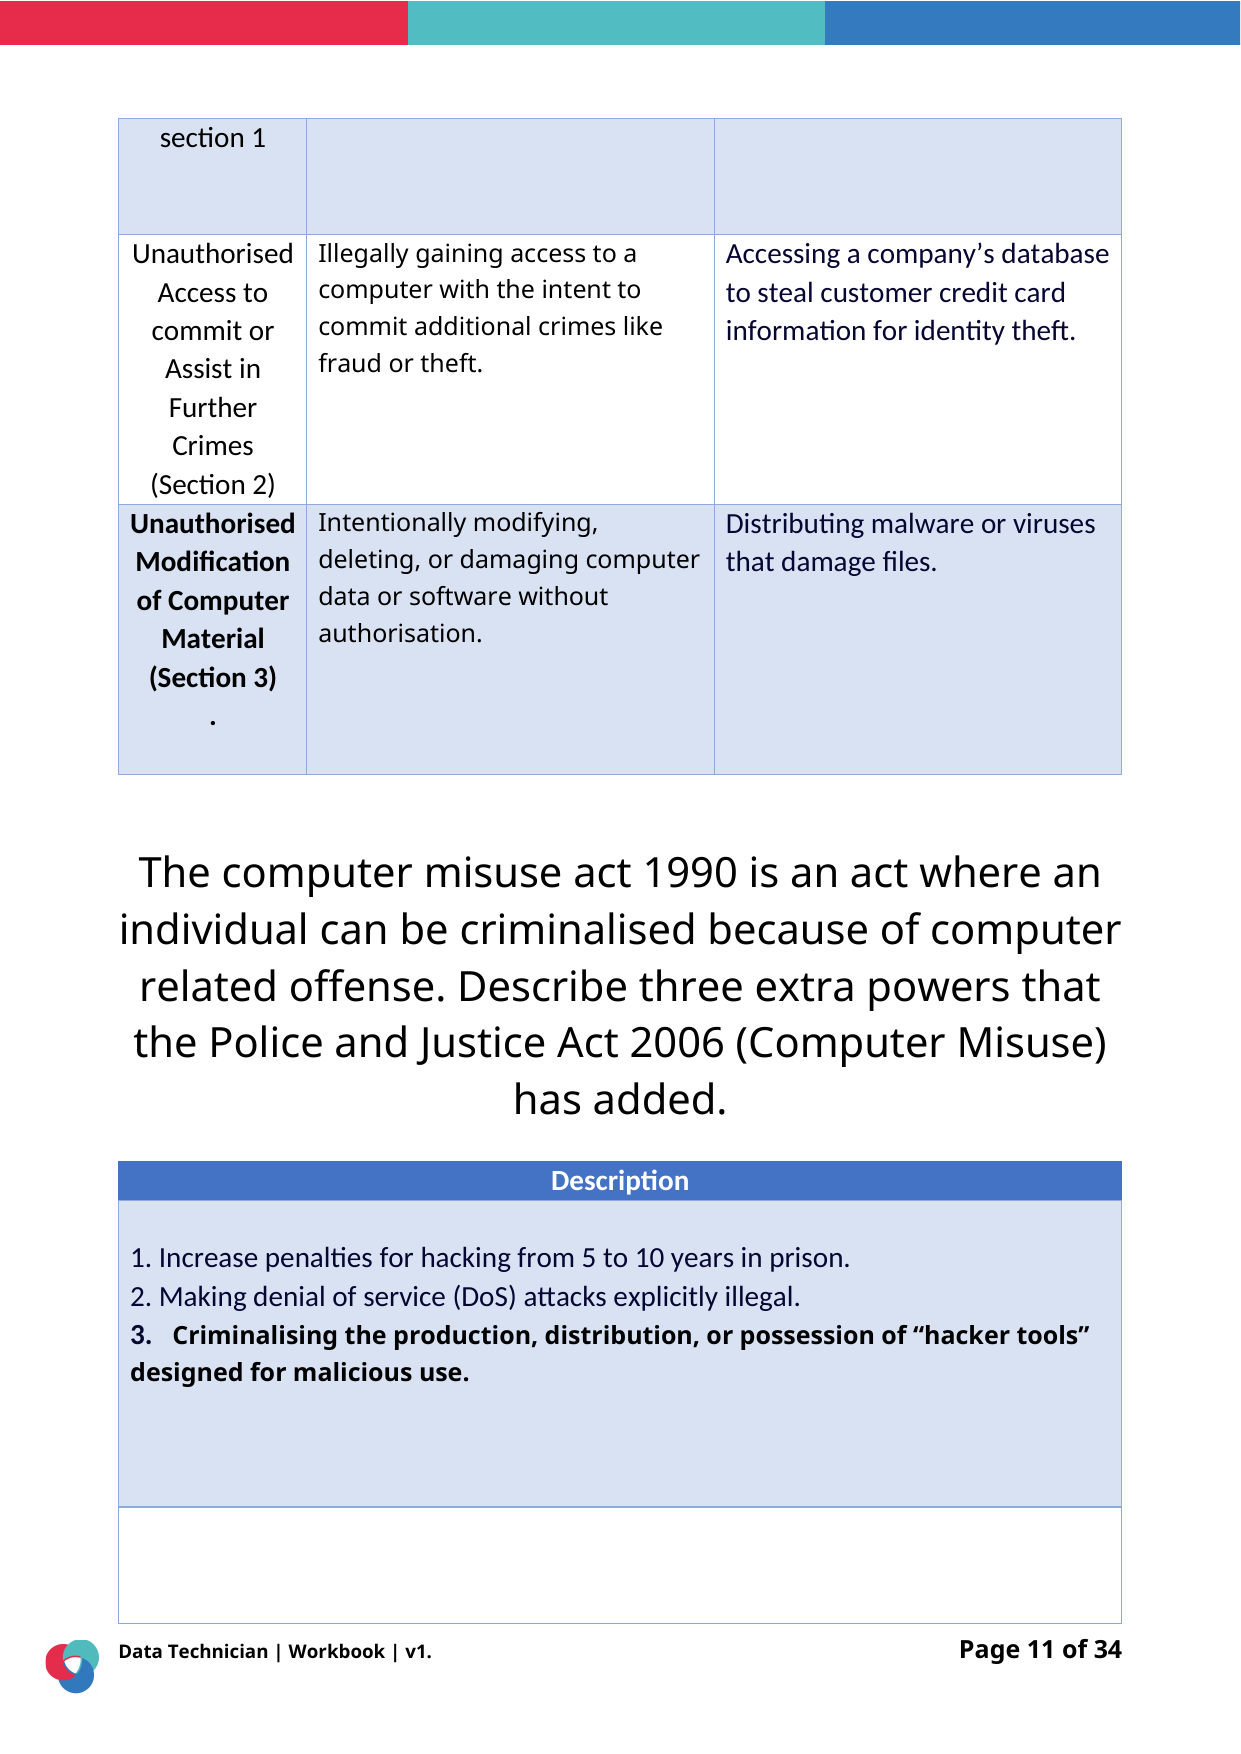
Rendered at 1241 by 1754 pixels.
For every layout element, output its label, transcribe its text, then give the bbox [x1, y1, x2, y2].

table_cell [119, 1508, 1121, 1622]
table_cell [119, 119, 306, 234]
table_cell Unauthorised Modification of Computer Material (Section 3) . [119, 505, 306, 774]
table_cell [307, 119, 714, 234]
table_cell 1. Increase penalties for hacking from 5 to 10 years in prison. 2. Making denial of service (DoS) attacks explicitly illegal. 3. Criminalising the production, distribution, or possession of “hacker tools” designed for malicious use. [119, 1201, 1121, 1506]
table_cell Accessing a company’s database to steal customer credit card information for identity theft. [715, 235, 1121, 504]
table_cell Distributing malware or viruses that damage files. [715, 505, 1121, 774]
table_header Description [119, 1162, 1121, 1200]
table_cell Illegally gaining access to a computer with the intent to commit additional crimes like fraud or theft. [307, 235, 714, 504]
table_cell Unauthorised Access to commit or Assist in Further Crimes (Section 2) [119, 235, 306, 504]
text The computer misuse act 1990 is an act where an individual can be criminalised because of computer related offense. Describe three extra powers that the Police and Justice Act 2006 (Computer Misuse) has added. [118, 843, 1122, 1127]
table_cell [715, 119, 1121, 234]
table_cell Intentionally modifying, deleting, or damaging computer data or software without authorisation. [307, 505, 714, 774]
picture [45, 1640, 100, 1694]
